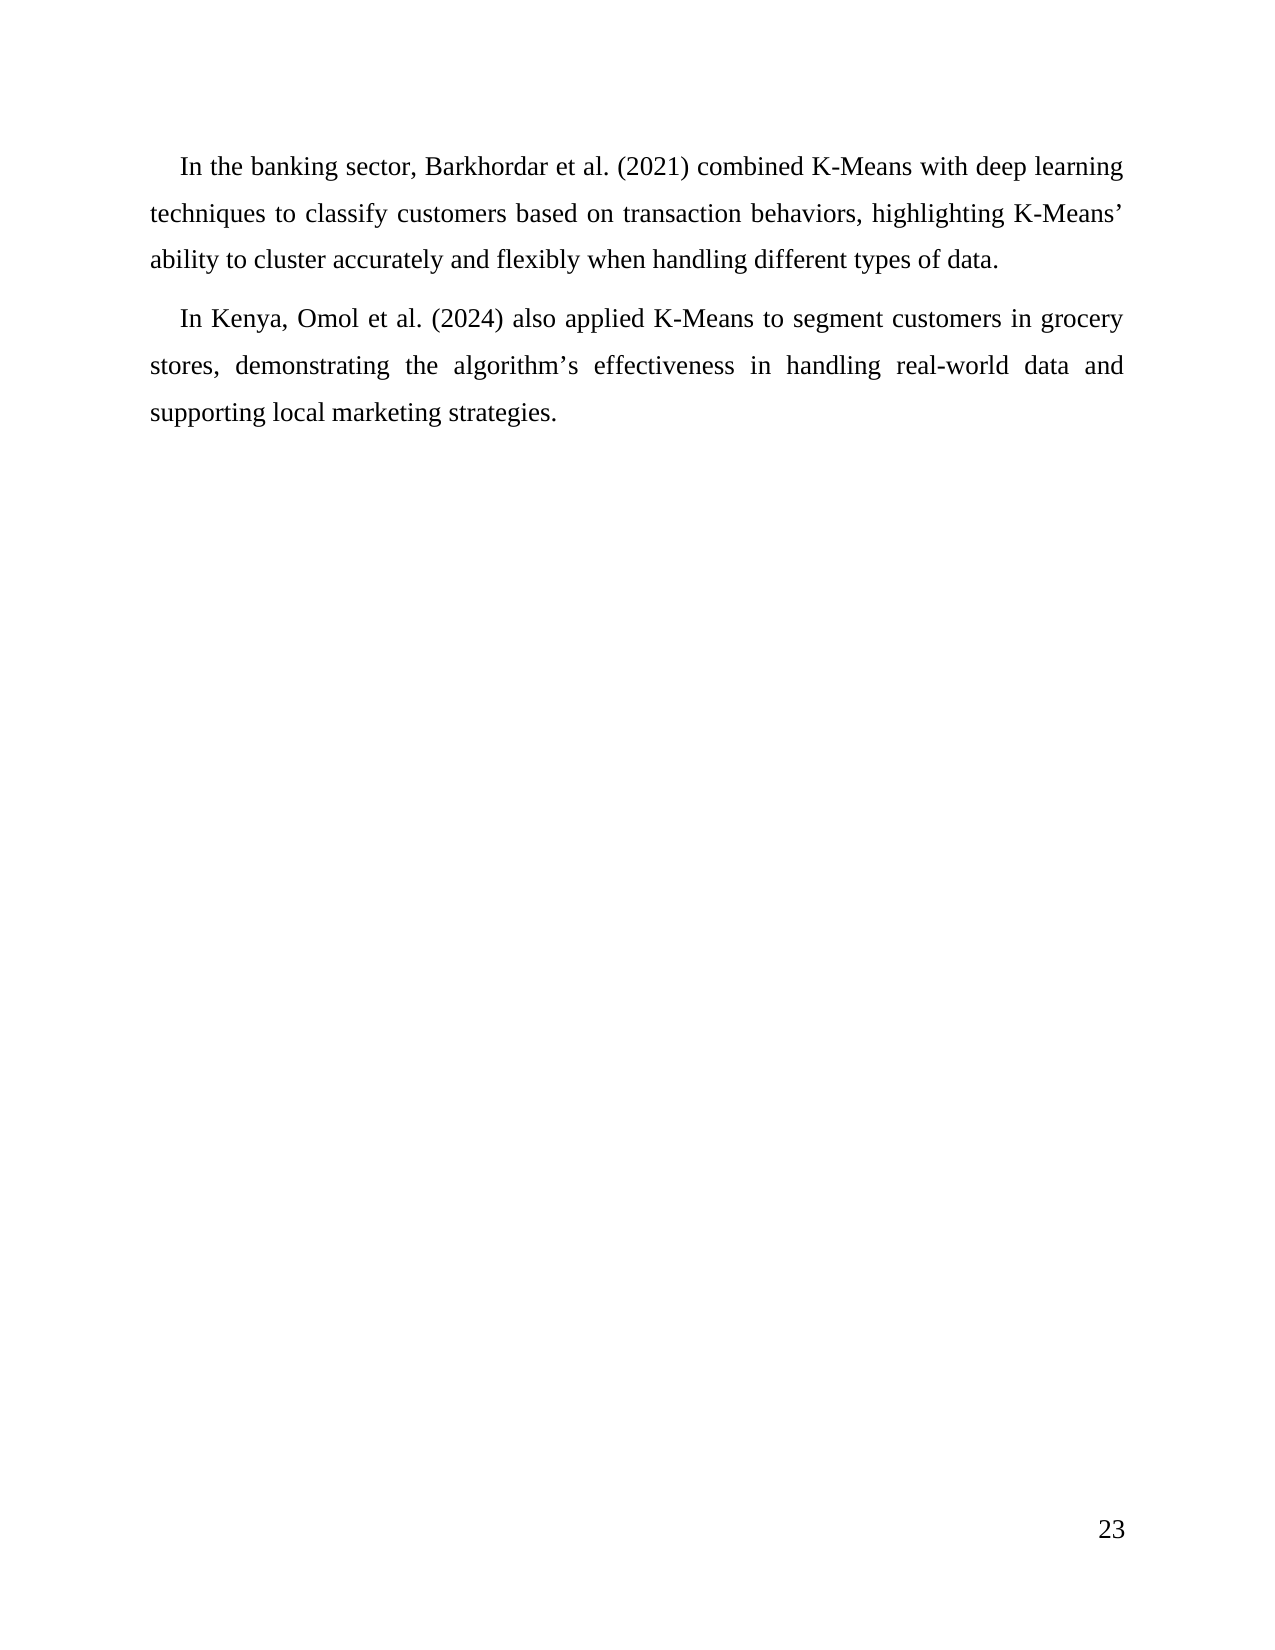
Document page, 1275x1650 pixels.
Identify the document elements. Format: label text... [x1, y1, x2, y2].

text In the banking sector, Barkhordar et al. (2021) combined K-Means with deep learning techniques to classify customers based on transaction behaviors, highlighting K-Means’ ability to cluster accurately and flexibly when handling different types of data. [150, 150, 1125, 274]
text In Kenya, Omol et al. (2024) also applied K-Means to segment customers in grocery stores, demonstrating the algorithm’s effectiveness in handling real-world data and supporting local marketing strategies. [150, 302, 1125, 427]
